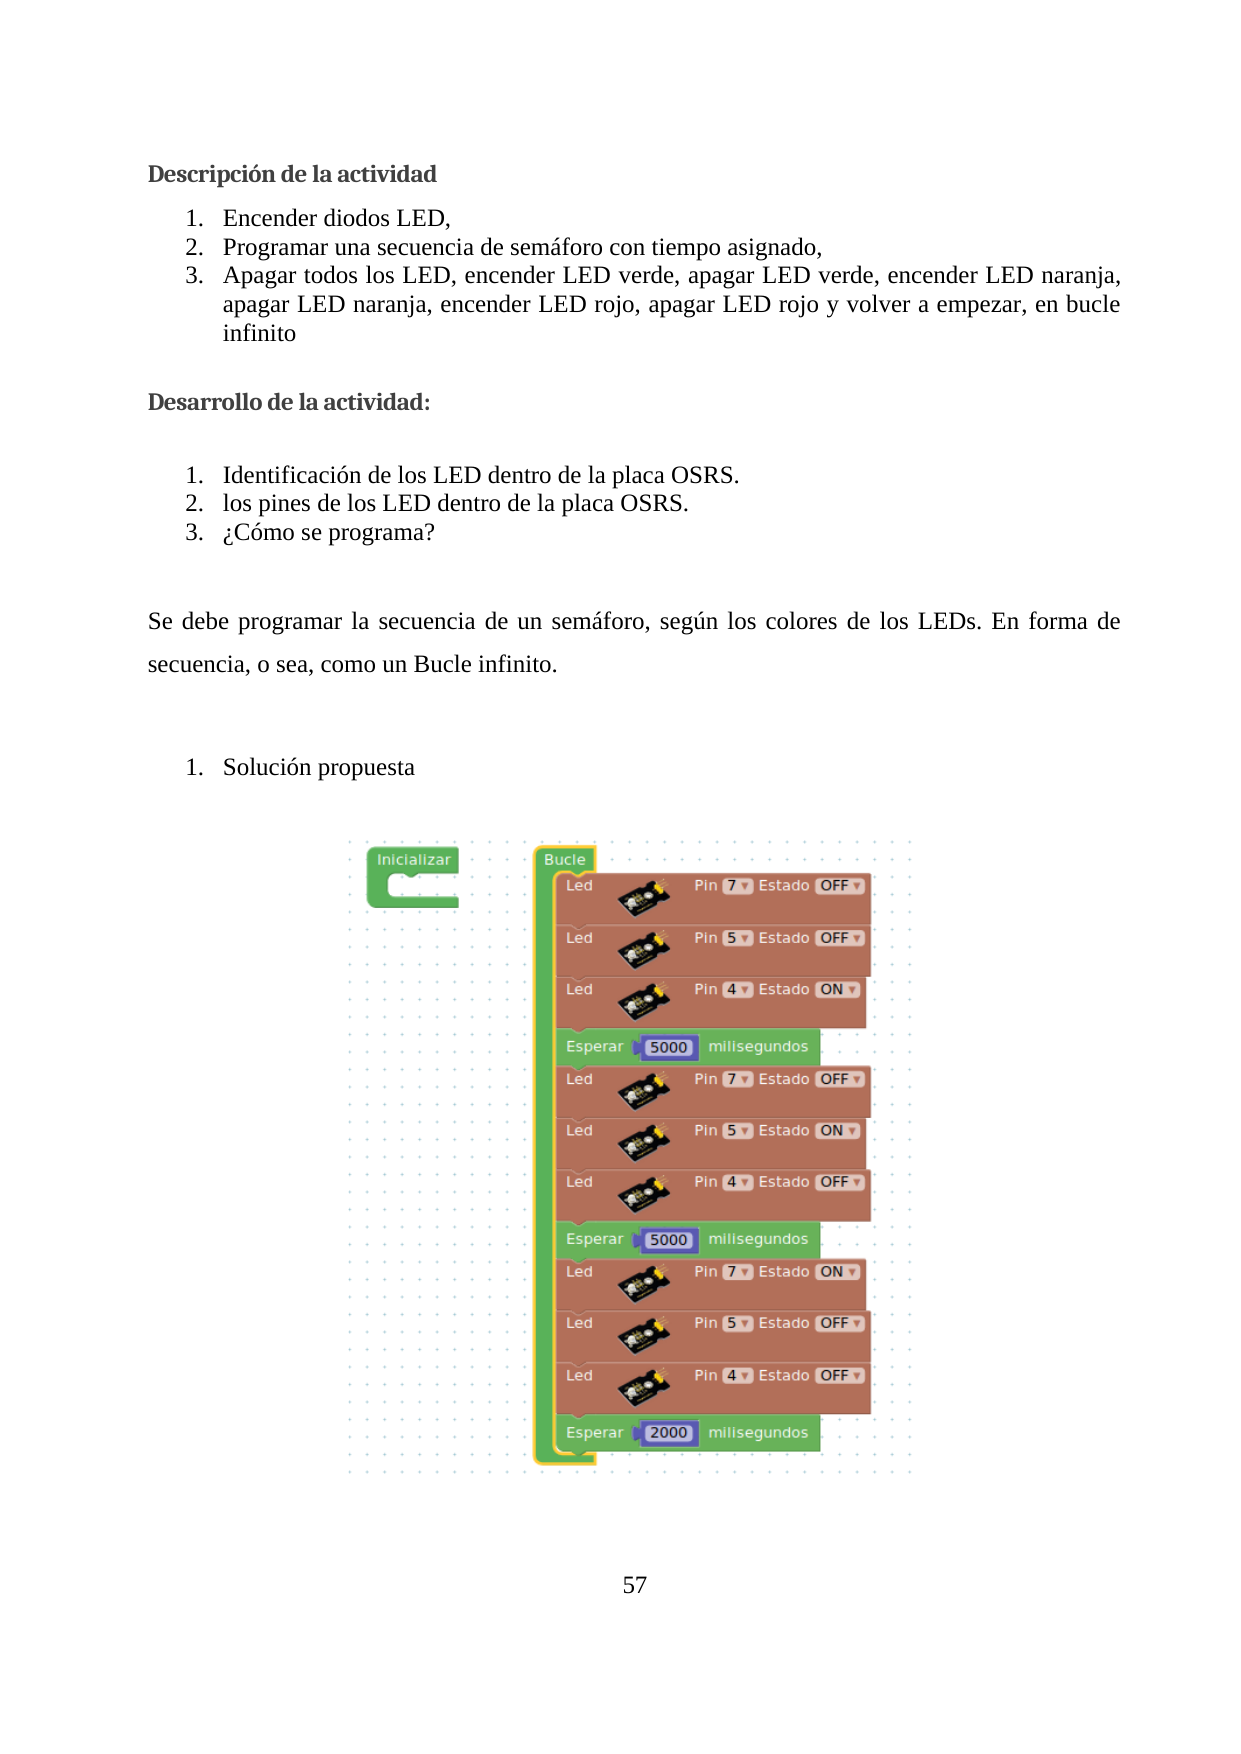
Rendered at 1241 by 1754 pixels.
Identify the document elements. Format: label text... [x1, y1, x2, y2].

text Se debe programar la secuencia de un semáforo, según los colores de los LEDs. En forma de secuencia, o sea, como un Bucle infinito. [148, 606, 1122, 678]
list Encender diodos LED, [185, 203, 1122, 232]
picture [348, 838, 922, 1482]
subtitle Descripción de la actividad [148, 160, 1122, 188]
list Programar una secuencia de semáforo con tiempo asignado, [185, 232, 1122, 260]
list Identificación de los LED dentro de la placa OSRS. [185, 460, 1122, 488]
list Apagar todos los LED, encender LED verde, apagar LED verde, encender LED naranja, apagar LED naranja, encender LED rojo, apagar LED rojo y volver a empezar, en bucle infinito [185, 260, 1122, 347]
list Solución propuesta [185, 752, 1122, 781]
subtitle Desarrollo de la actividad: [148, 388, 1122, 417]
list ¿Cómo se programa? [185, 517, 1122, 546]
list los pines de los LED dentro de la placa OSRS. [185, 488, 1122, 517]
